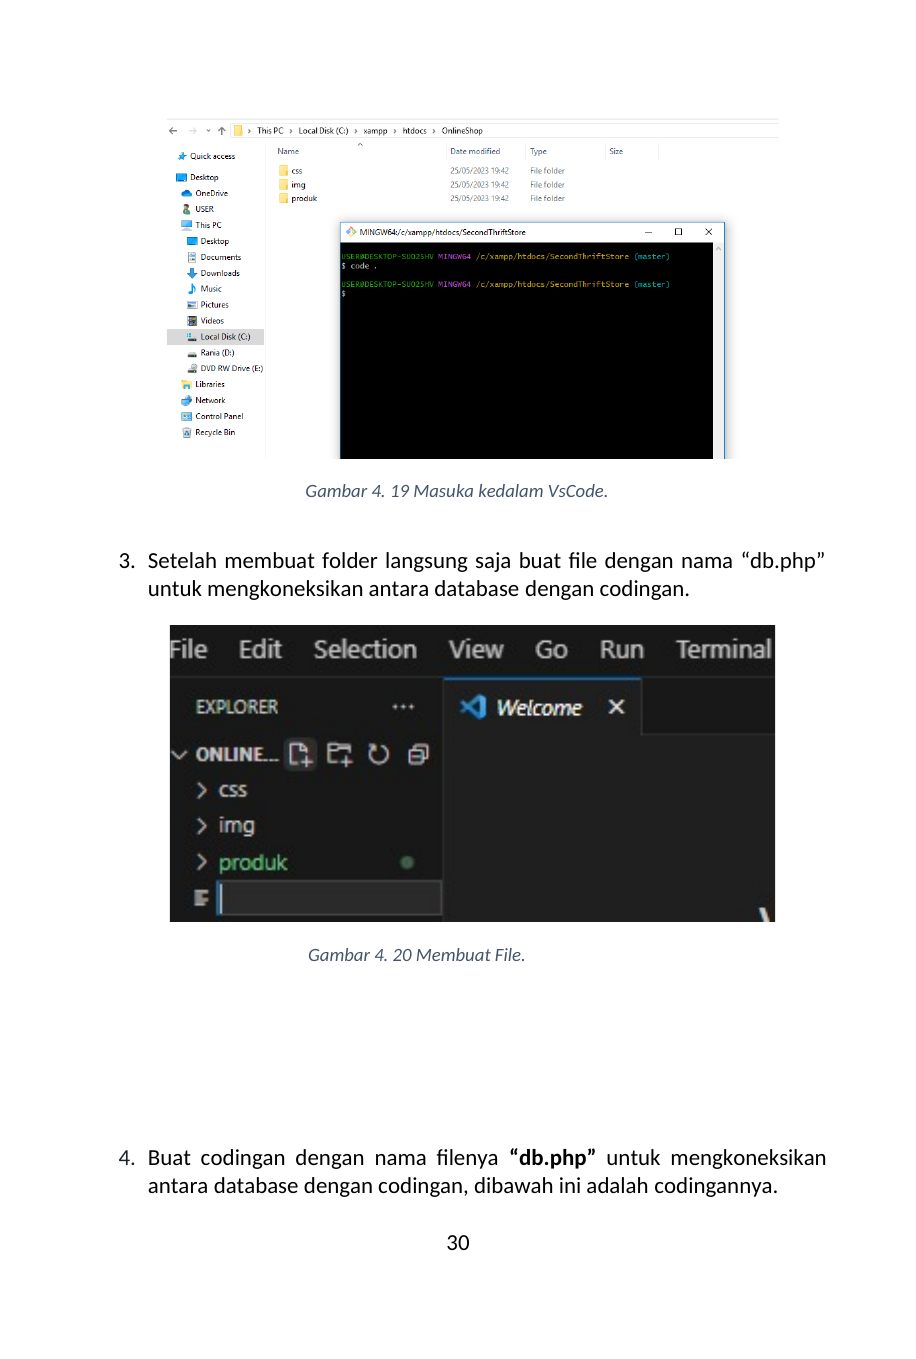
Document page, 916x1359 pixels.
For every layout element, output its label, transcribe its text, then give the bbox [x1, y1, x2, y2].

text Gambar 4. 20 Membuat File. [89, 943, 827, 966]
picture [169, 625, 776, 922]
list Buat codingan dengan nama filenya “db.php” untuk mengkoneksikan antara database dengan codingan, dibawah ini adalah codingannya. [118, 1143, 827, 1199]
picture [166, 118, 779, 459]
text Gambar 4. 19 Masuka kedalam VsCode. [89, 480, 827, 503]
list Setelah membuat folder langsung saja buat file dengan nama “db.php” untuk mengkoneksikan antara database dengan codingan. [118, 546, 827, 602]
